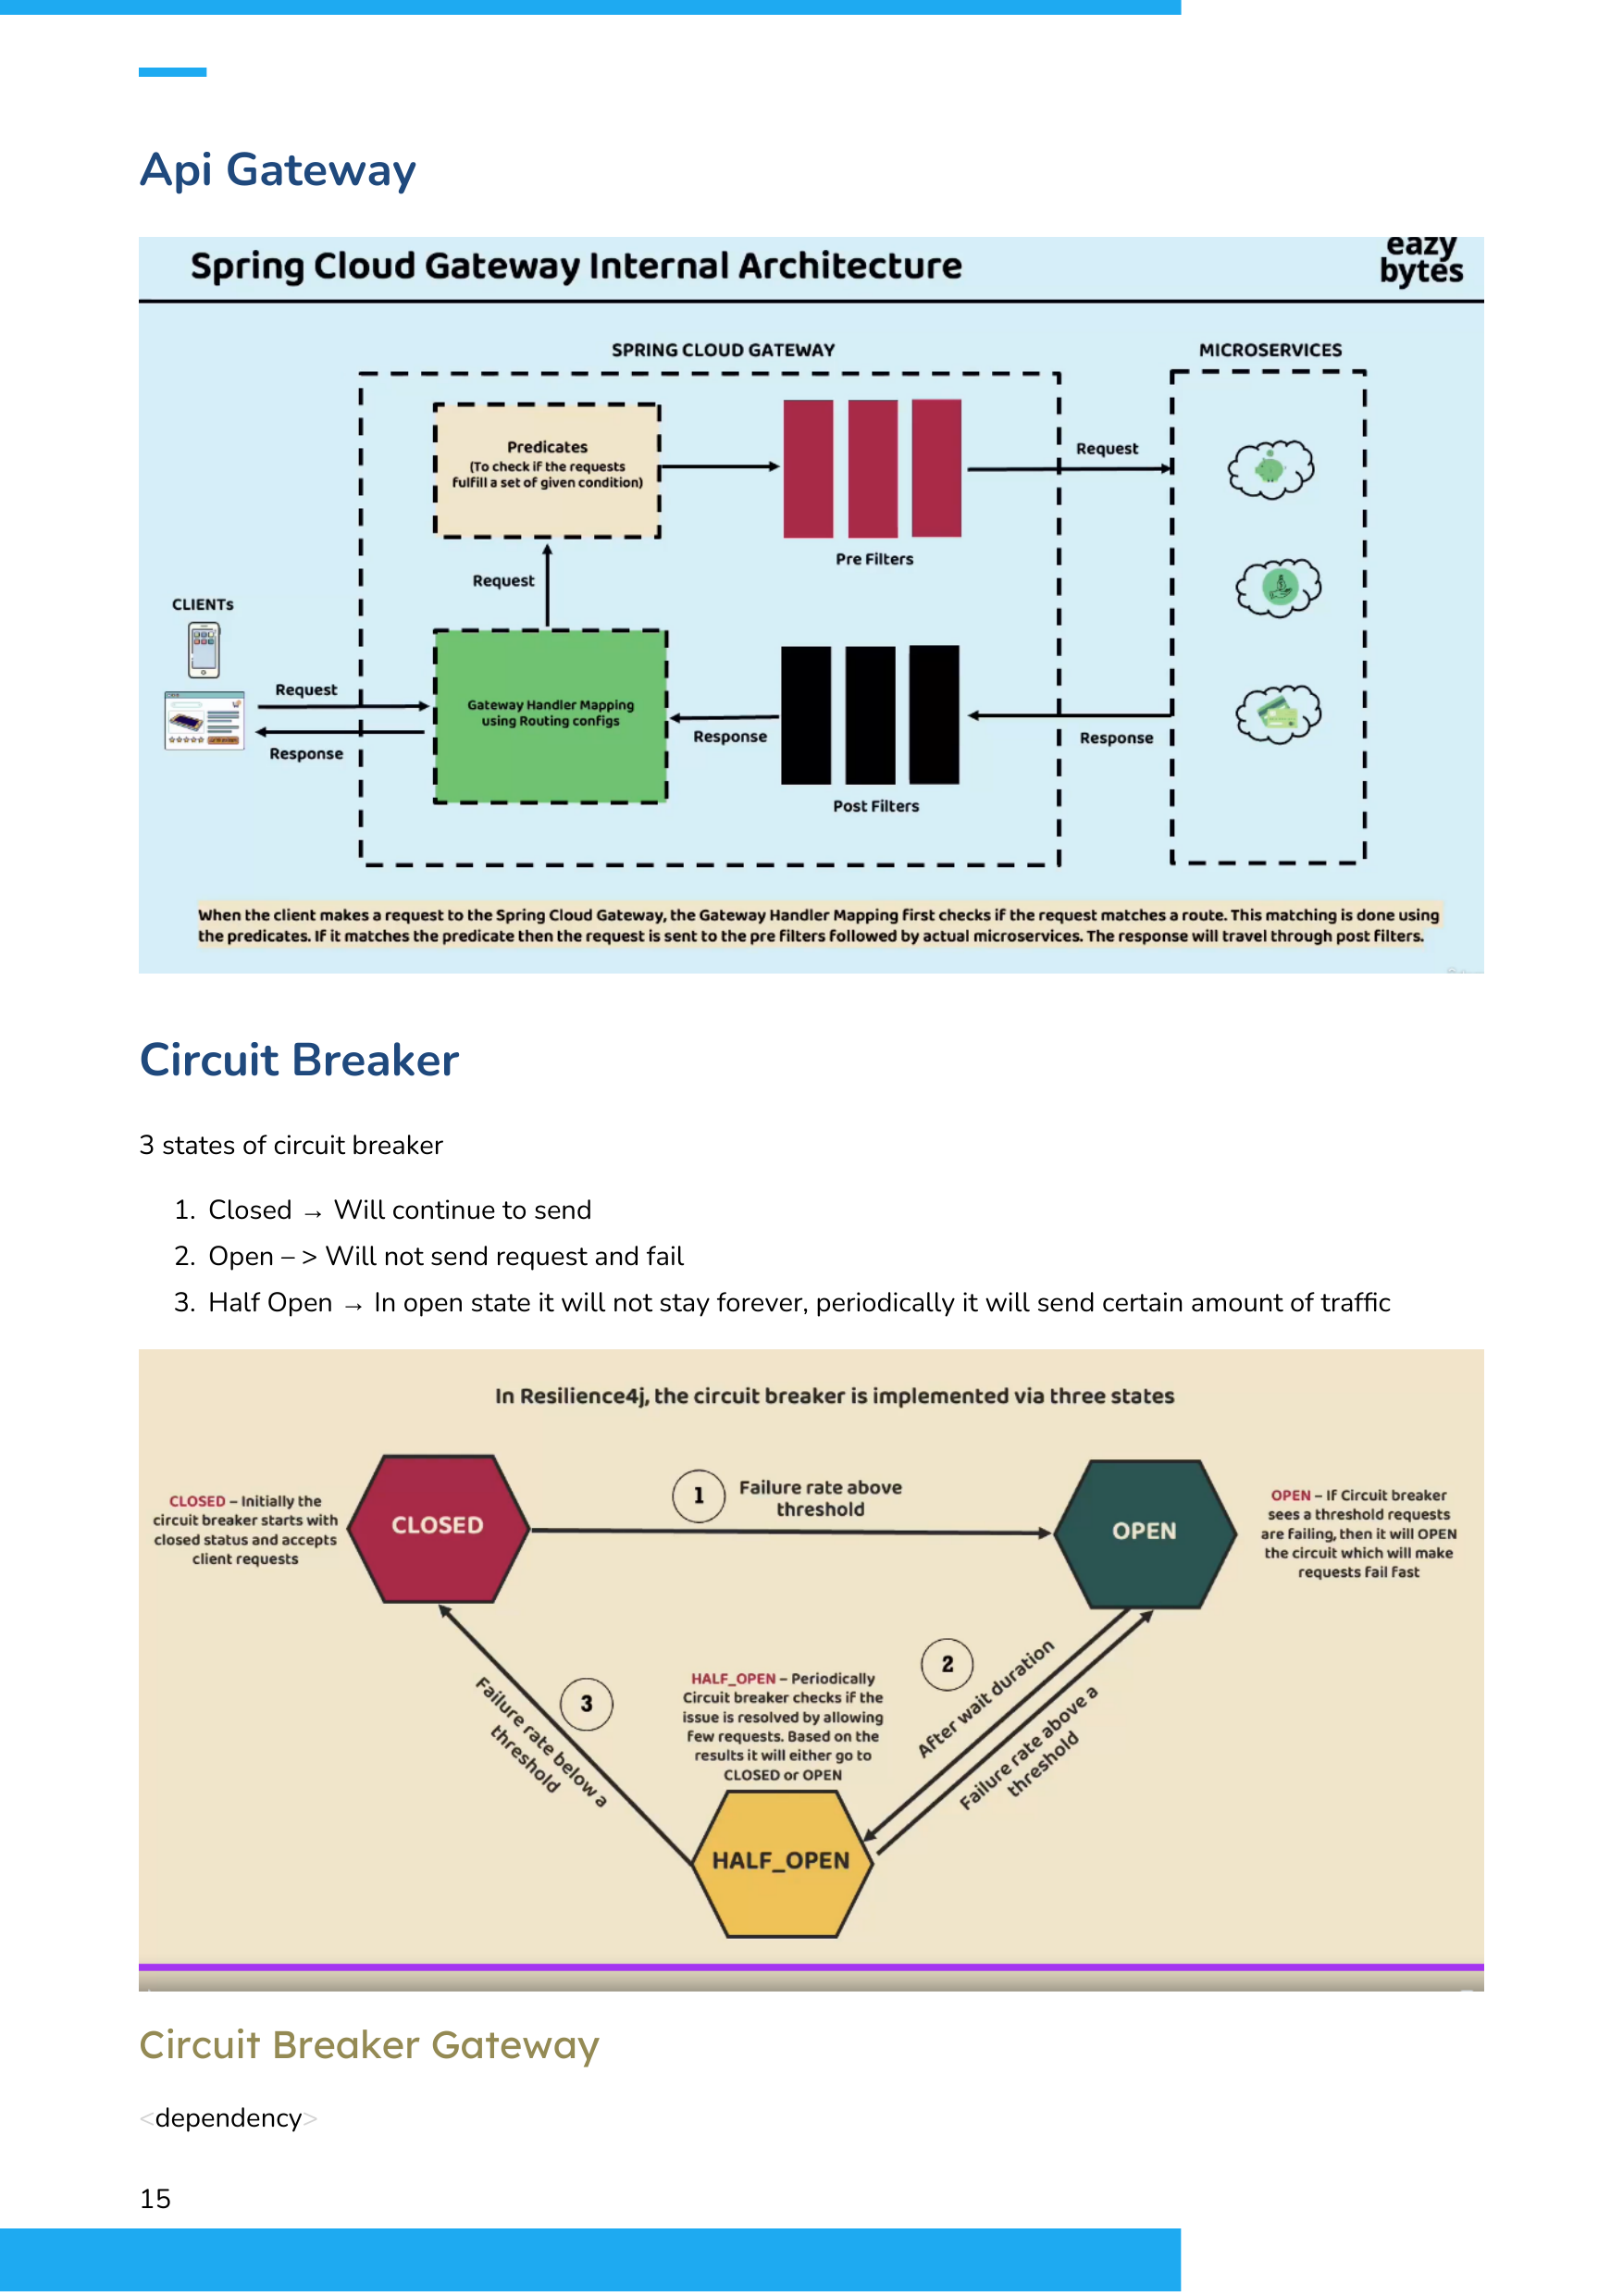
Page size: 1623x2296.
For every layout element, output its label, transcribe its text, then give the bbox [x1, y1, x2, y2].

list Open – > Will not send request and fail [173, 1238, 1484, 1275]
text 3 states of circuit breaker [139, 1127, 1484, 1164]
text <dependency> [139, 2100, 1484, 2136]
list Closed → Will continue to send [173, 1192, 1484, 1229]
subtitle Circuit Breaker Gateway [139, 2020, 1484, 2068]
subtitle Circuit Breaker [139, 1029, 1484, 1092]
picture [139, 68, 207, 77]
picture [139, 237, 1484, 974]
picture [139, 1349, 1484, 1992]
subtitle Api Gateway [139, 139, 1484, 202]
picture [0, 2228, 1182, 2291]
list Half Open → In open state it will not stay forever, periodically it will send certain amount of traffic [173, 1285, 1484, 1321]
picture [0, 0, 1182, 15]
